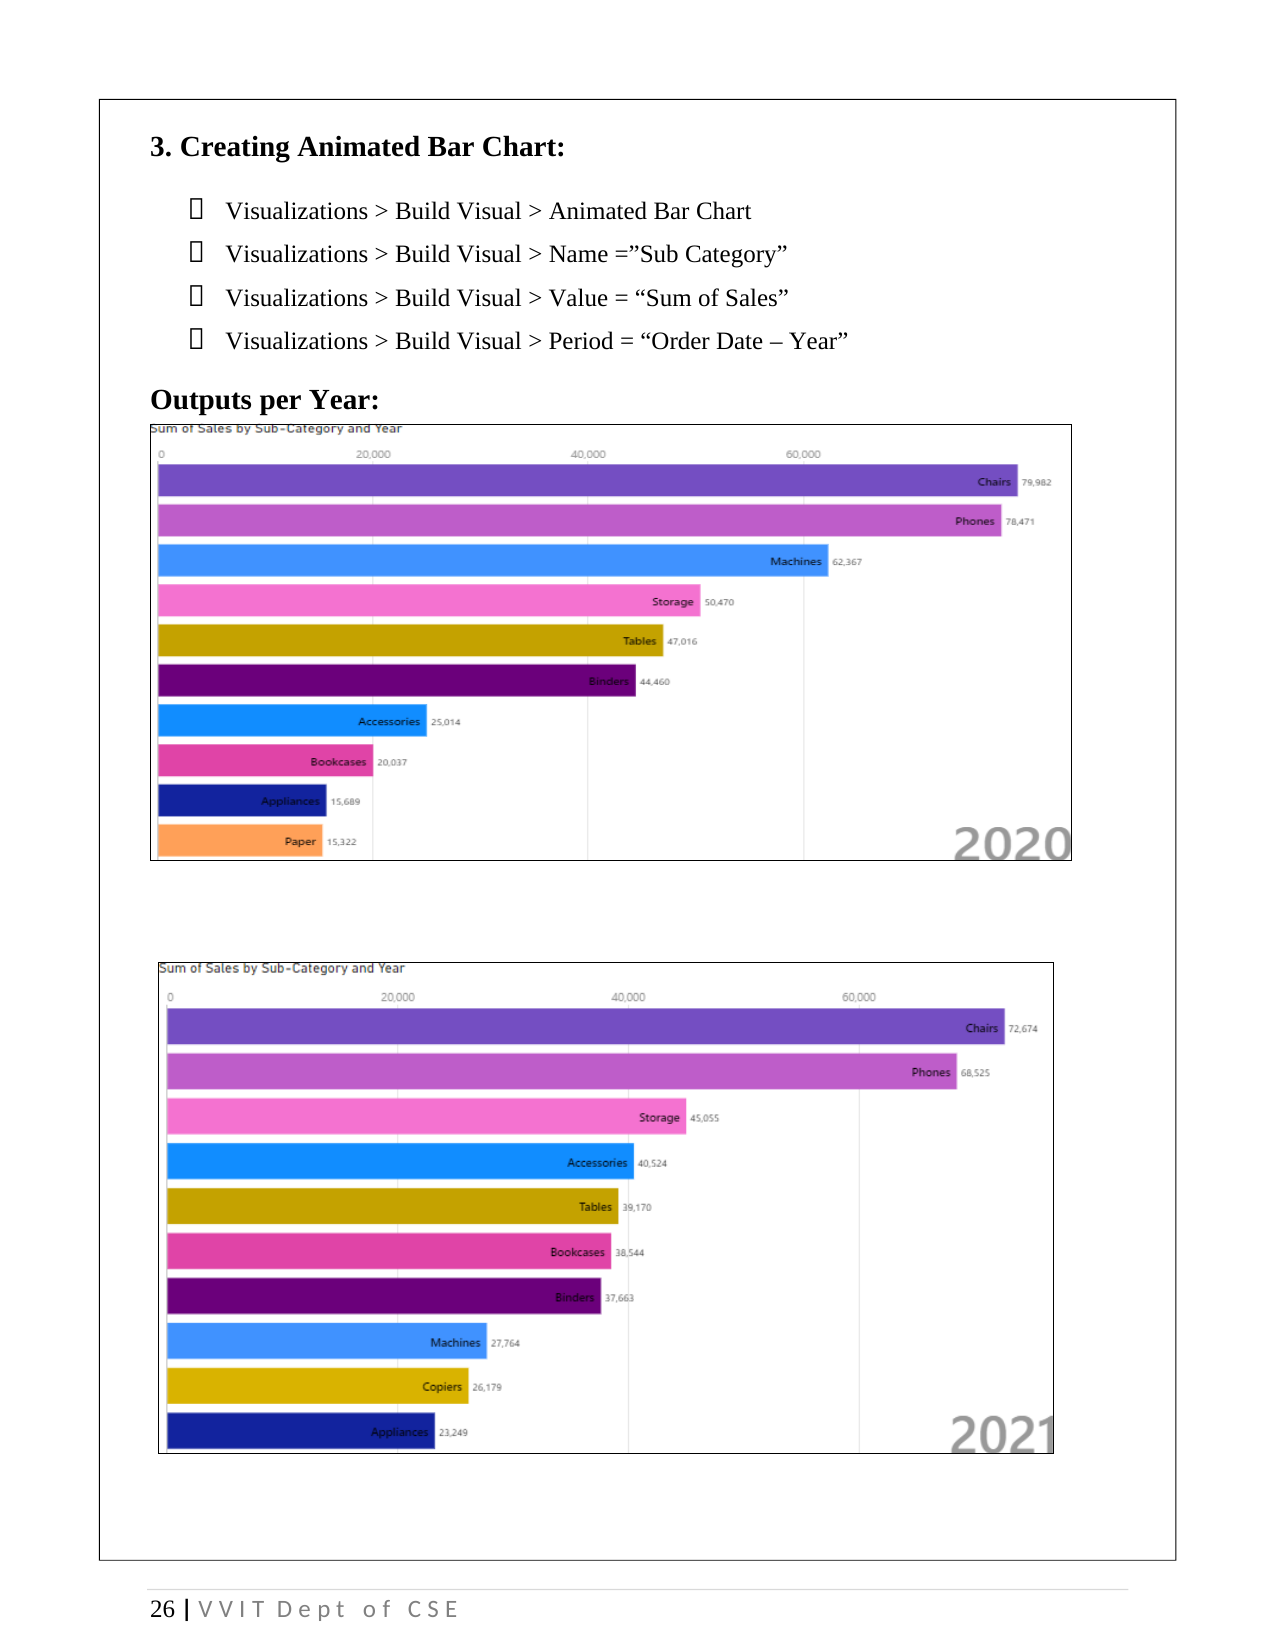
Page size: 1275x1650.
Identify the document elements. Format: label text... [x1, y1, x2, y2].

list Visualizations > Build Visual > Name =”Sub Category” [187, 231, 1227, 271]
picture [151, 425, 1071, 860]
list Visualizations > Build Visual > Period = “Order Date – Year” [187, 318, 1227, 358]
list Visualizations > Build Visual > Value = “Sum of Sales” [187, 275, 1227, 314]
list Visualizations > Build Visual > Animated Bar Chart [187, 188, 1227, 228]
subtitle Outputs per Year: [150, 382, 1227, 416]
subtitle Creating Animated Bar Chart: [150, 129, 1227, 163]
picture [159, 963, 1053, 1453]
